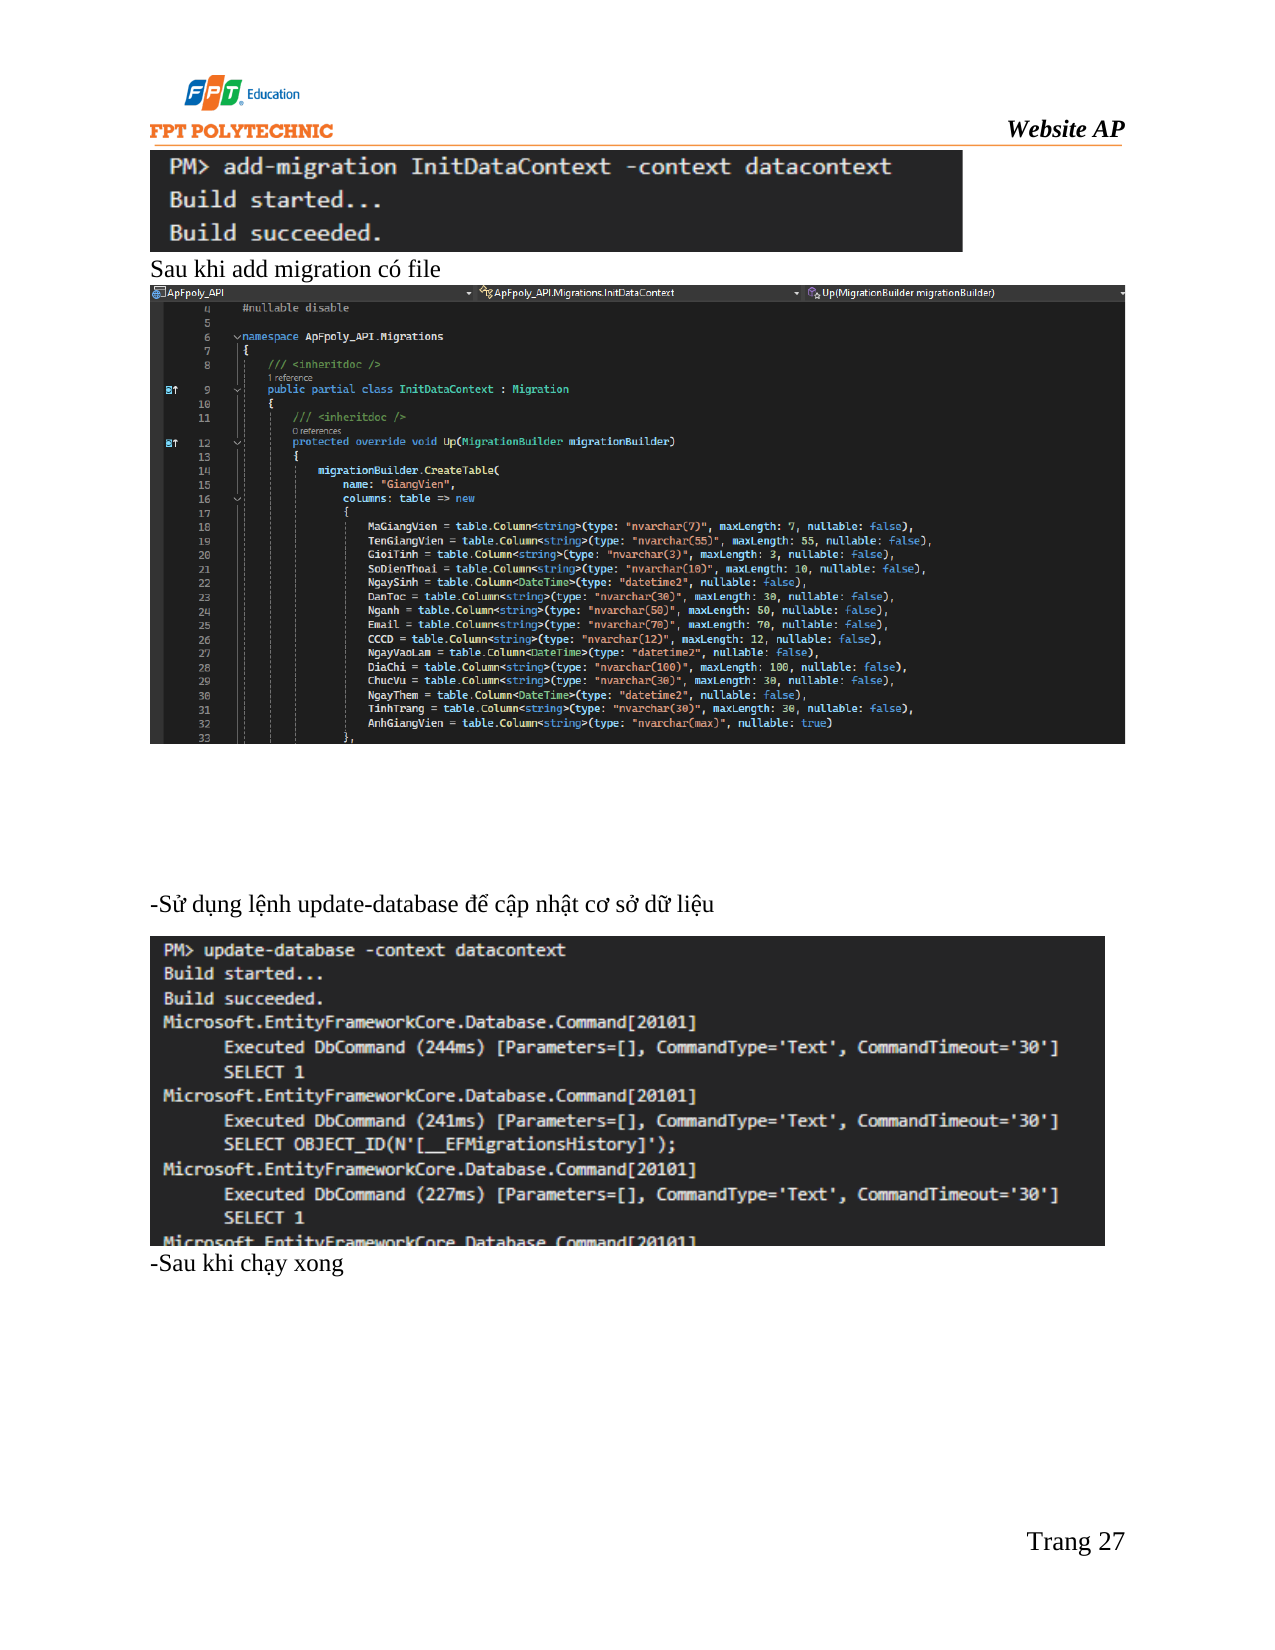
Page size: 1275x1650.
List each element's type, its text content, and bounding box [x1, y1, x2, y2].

text -Sử dụng lệnh update-database để cập nhật cơ sở dữ liệu [150, 889, 1125, 917]
picture [150, 75, 333, 138]
list Sau khi add migration có file [150, 254, 1125, 283]
list -Sau khi chạy xong [150, 1248, 1125, 1277]
picture [150, 936, 1105, 1246]
picture [150, 150, 963, 252]
picture [150, 285, 1125, 744]
